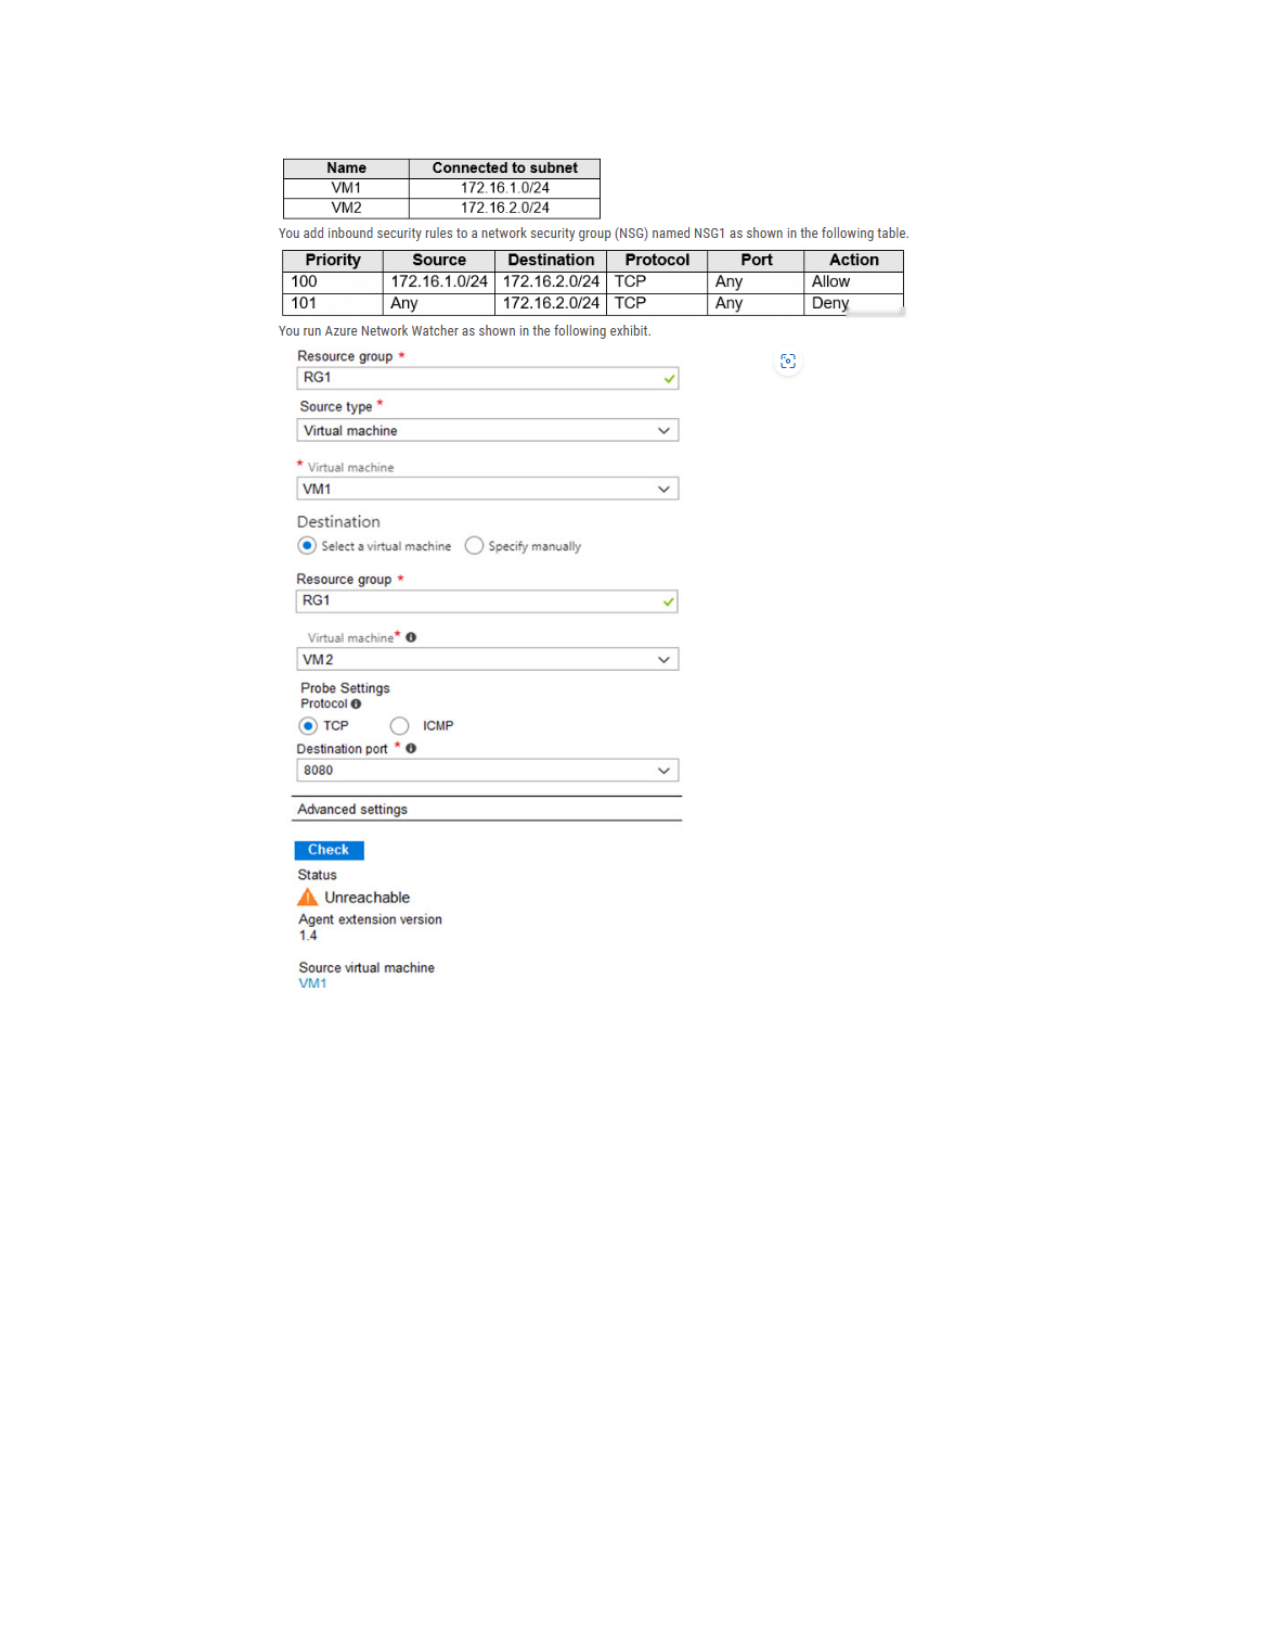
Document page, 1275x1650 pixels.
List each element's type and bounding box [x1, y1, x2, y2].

picture [269, 150, 1006, 991]
